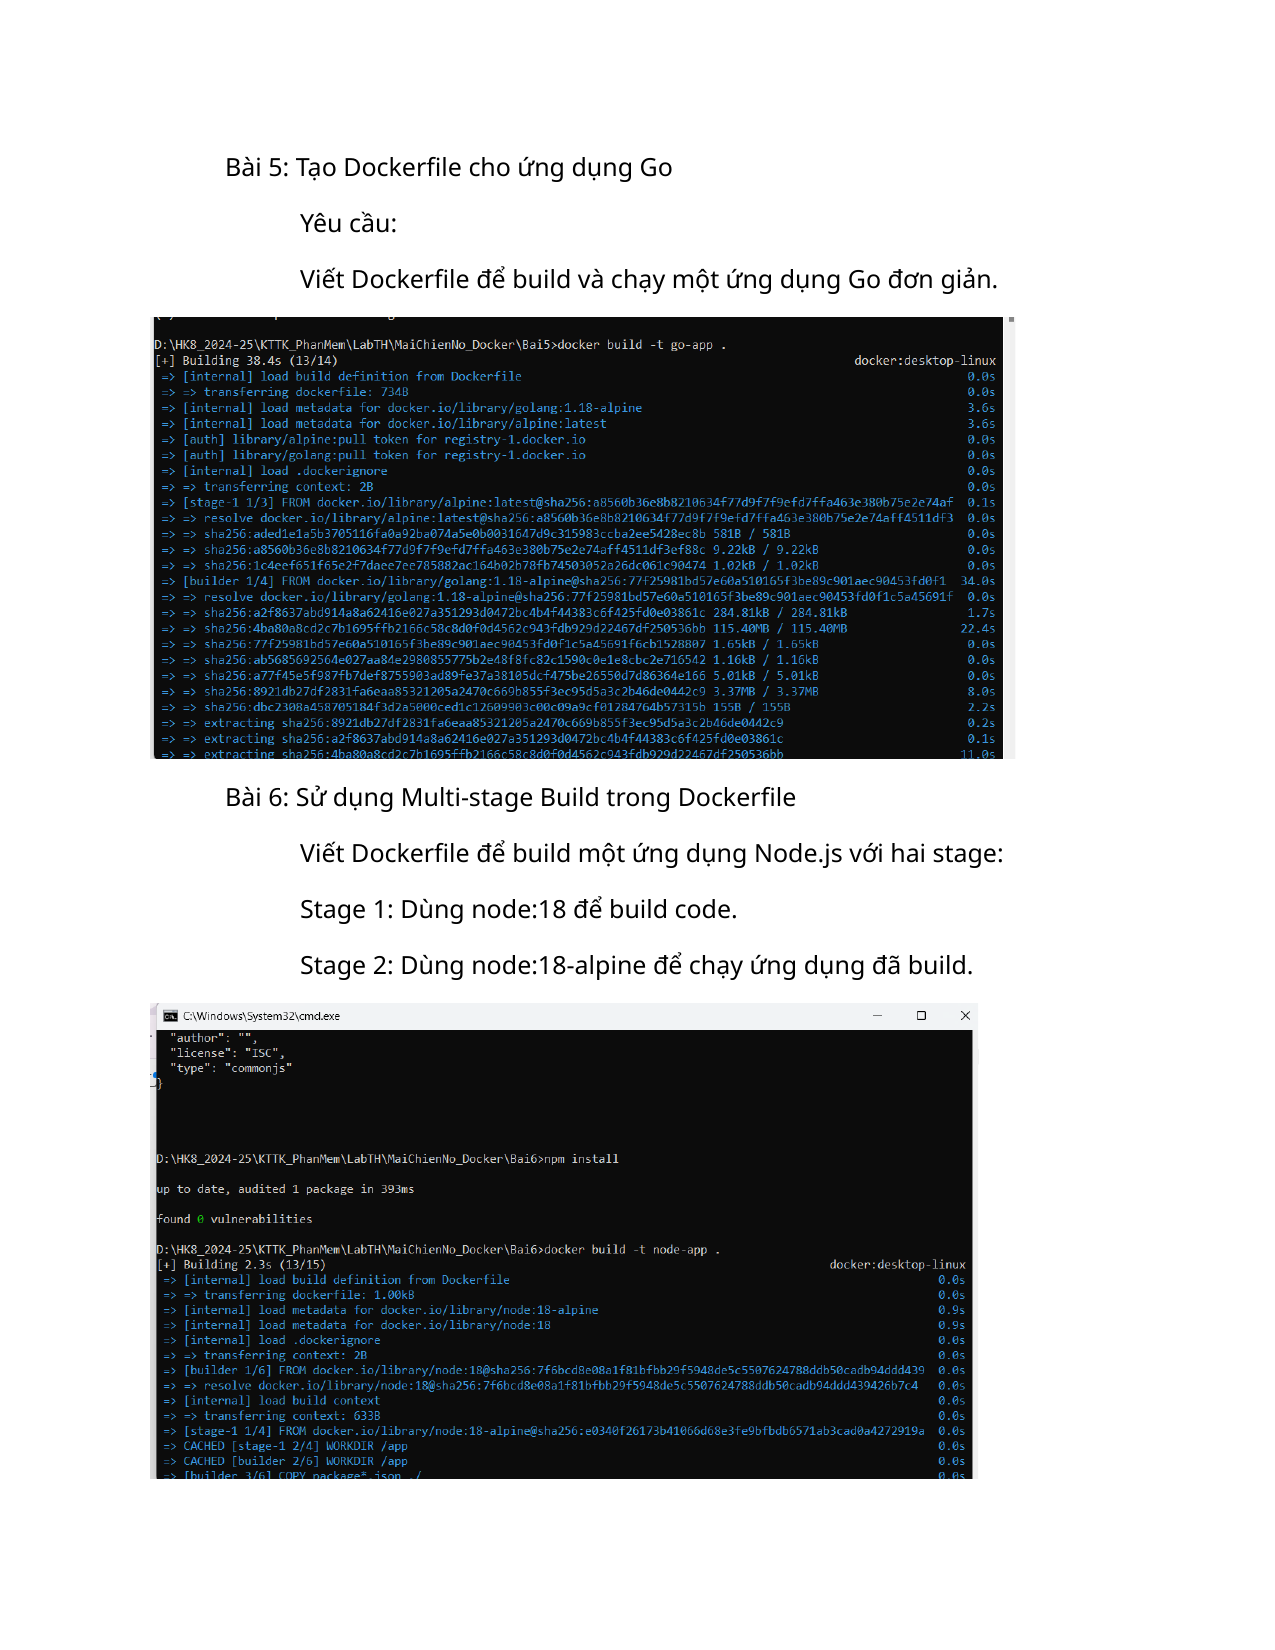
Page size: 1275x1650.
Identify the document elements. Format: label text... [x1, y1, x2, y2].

text Yêu cầu: [150, 206, 1125, 240]
text Bài 6: Sử dụng Multi-stage Build trong Dockerfile [150, 780, 1125, 814]
text Stage 2: Dùng node:18-alpine để chạy ứng dụng đã build. [150, 947, 1125, 981]
text Viết Dockerfile để build và chạy một ứng dụng Go đơn giản. [150, 262, 1125, 296]
picture [150, 317, 1016, 759]
text Stage 1: Dùng node:18 để build code. [150, 892, 1125, 926]
text Viết Dockerfile để build một ứng dụng Node.js với hai stage: [150, 836, 1125, 870]
text Bài 5: Tạo Dockerfile cho ứng dụng Go [150, 150, 1125, 184]
picture [150, 1003, 979, 1479]
